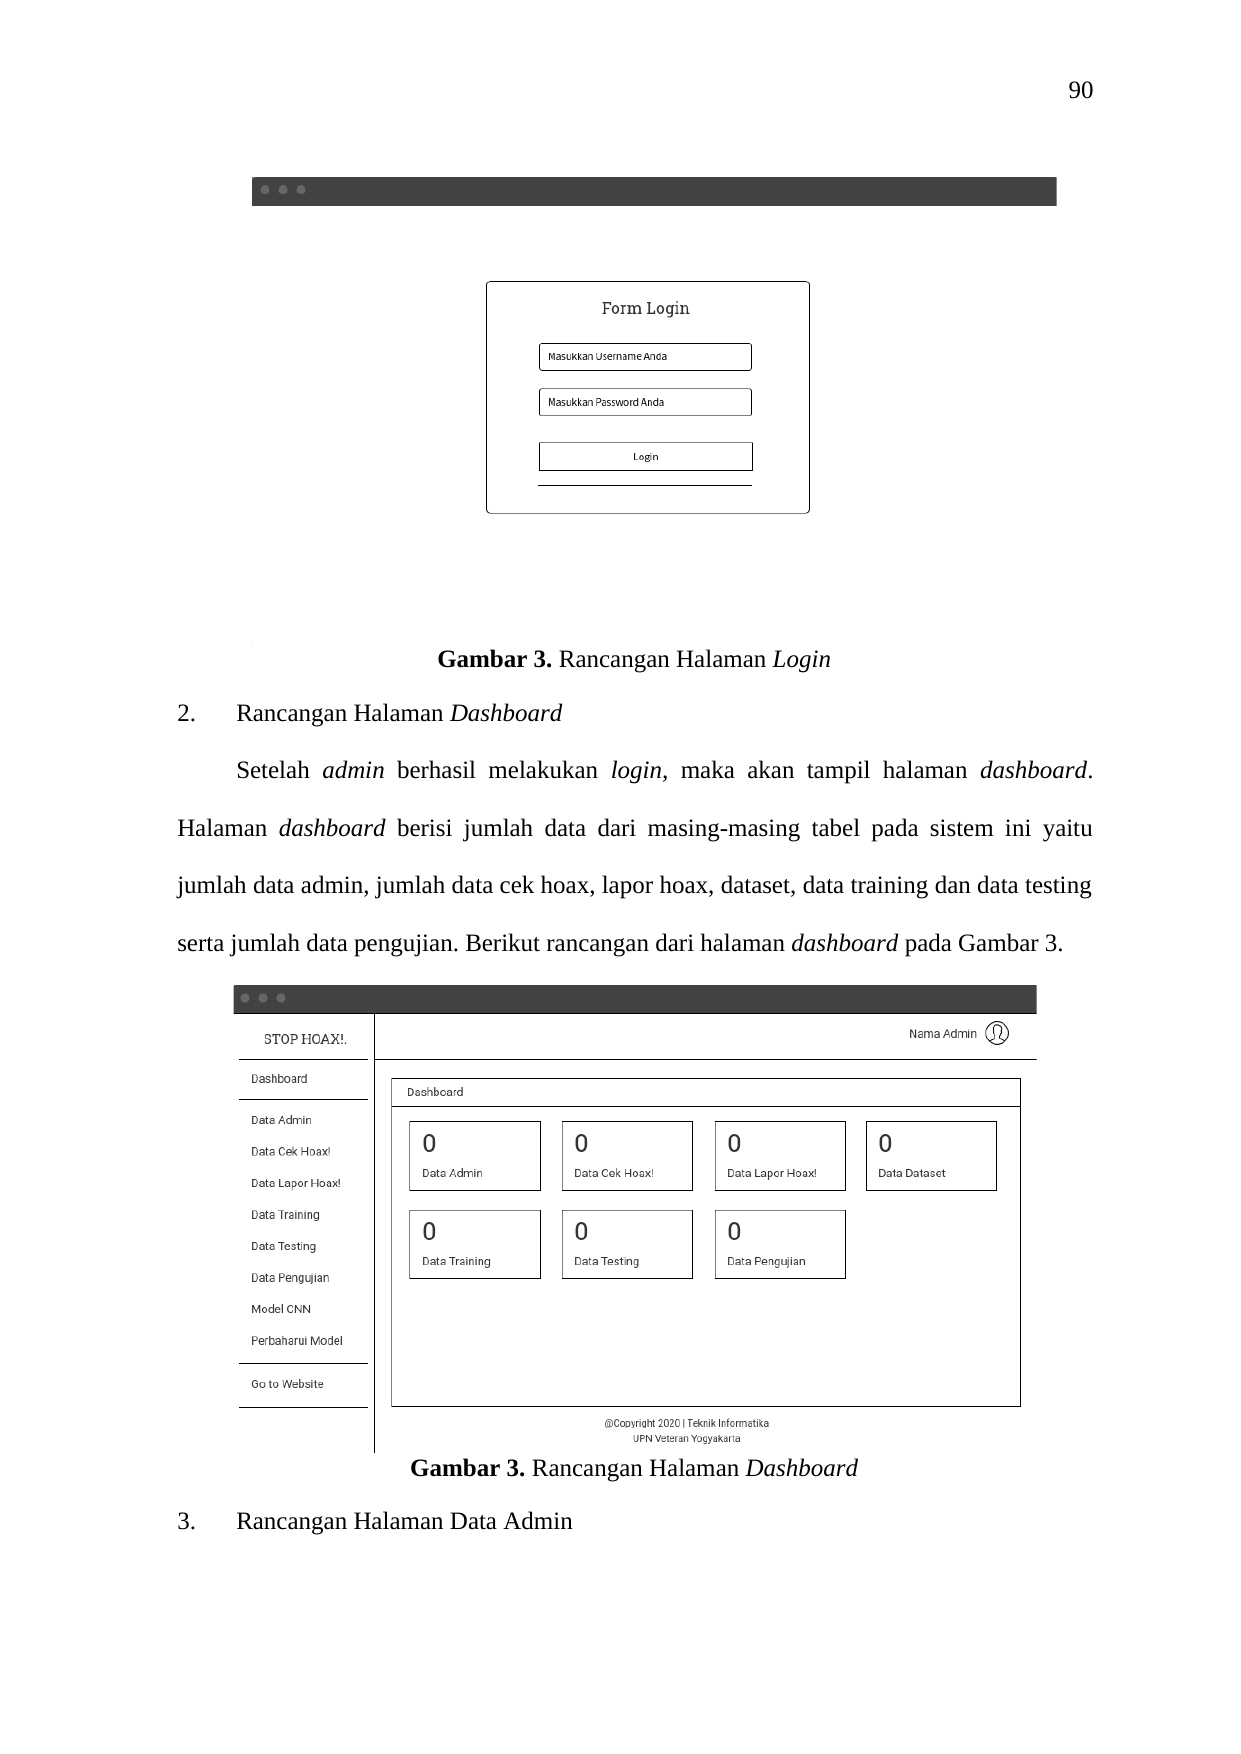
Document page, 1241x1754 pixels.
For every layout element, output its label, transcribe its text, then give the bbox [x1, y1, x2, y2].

picture [252, 177, 1057, 645]
list Setelah admin berhasil melakukan login, maka akan tampil halaman dashboard. Halaman dashboard berisi jumlah data dari masing-masing tabel pada sistem ini yaitu jumlah data admin, jumlah data cek hoax, lapor hoax, dataset, data training dan data testing serta jumlah data pengujian. Berikut rancangan dari halaman dashboard pada Gambar 3. [177, 755, 1093, 957]
list Rancangan Halaman Data Admin [177, 1506, 1093, 1535]
text Gambar 3. Rancangan Halaman Login [177, 644, 1093, 673]
text Gambar 3. Rancangan Halaman Dashboard [177, 1453, 1093, 1481]
picture [233, 985, 1037, 1453]
list Rancangan Halaman Dashboard [177, 698, 1093, 727]
